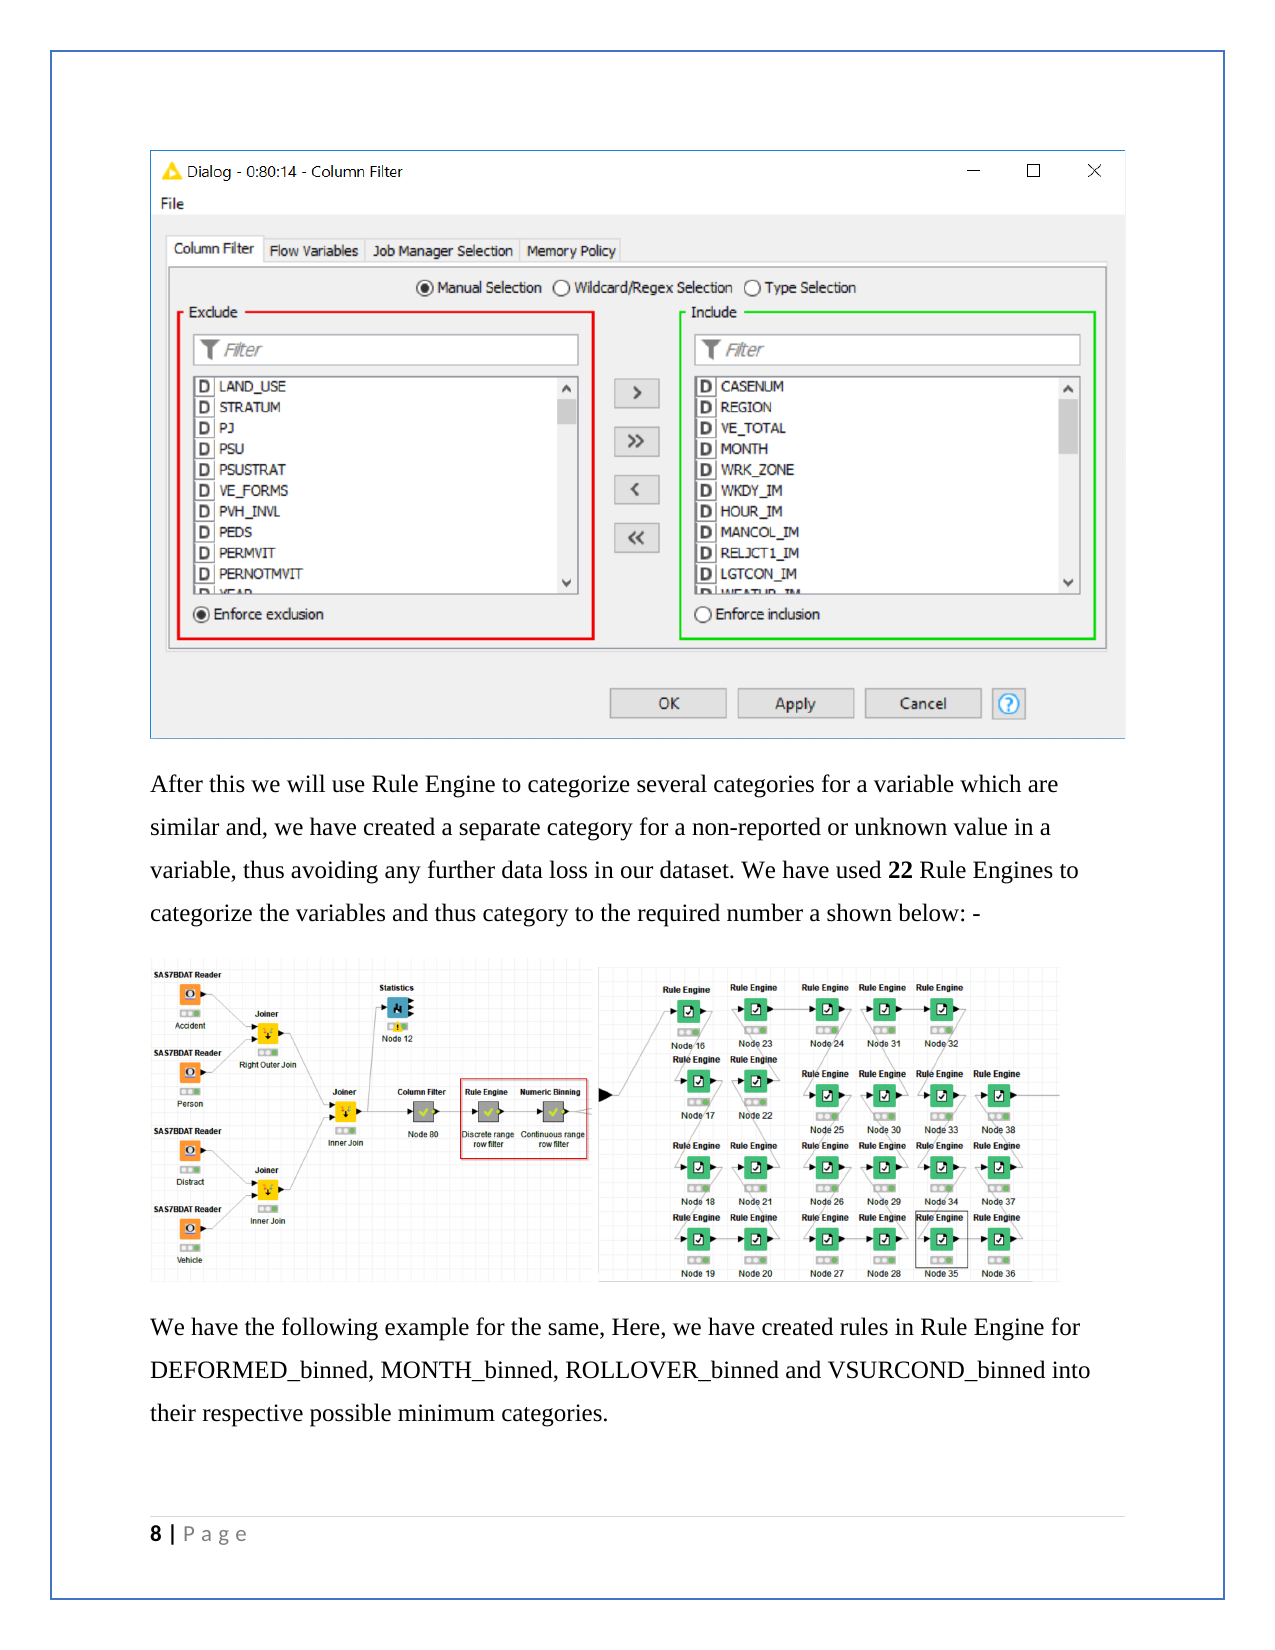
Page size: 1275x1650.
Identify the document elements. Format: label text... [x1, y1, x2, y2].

picture [150, 150, 1125, 739]
text We have the following example for the same, Here, we have created rules in Rule Engine for DEFORMED_binned, MONTH_binned, ROLLOVER_binned and VSURCOND_binned into their respective possible minimum categories. [150, 1312, 1125, 1427]
text After this we will use Rule Engine to categorize several categories for a variable which are similar and, we have created a separate category for a non-reported or unknown value in a variable, thus avoiding any further data loss in our dataset. We have used 22 Rule Engines to categorize the variables and thus category to the required number a shown below: - [150, 769, 1125, 927]
picture [150, 958, 593, 1282]
picture [598, 967, 1060, 1282]
